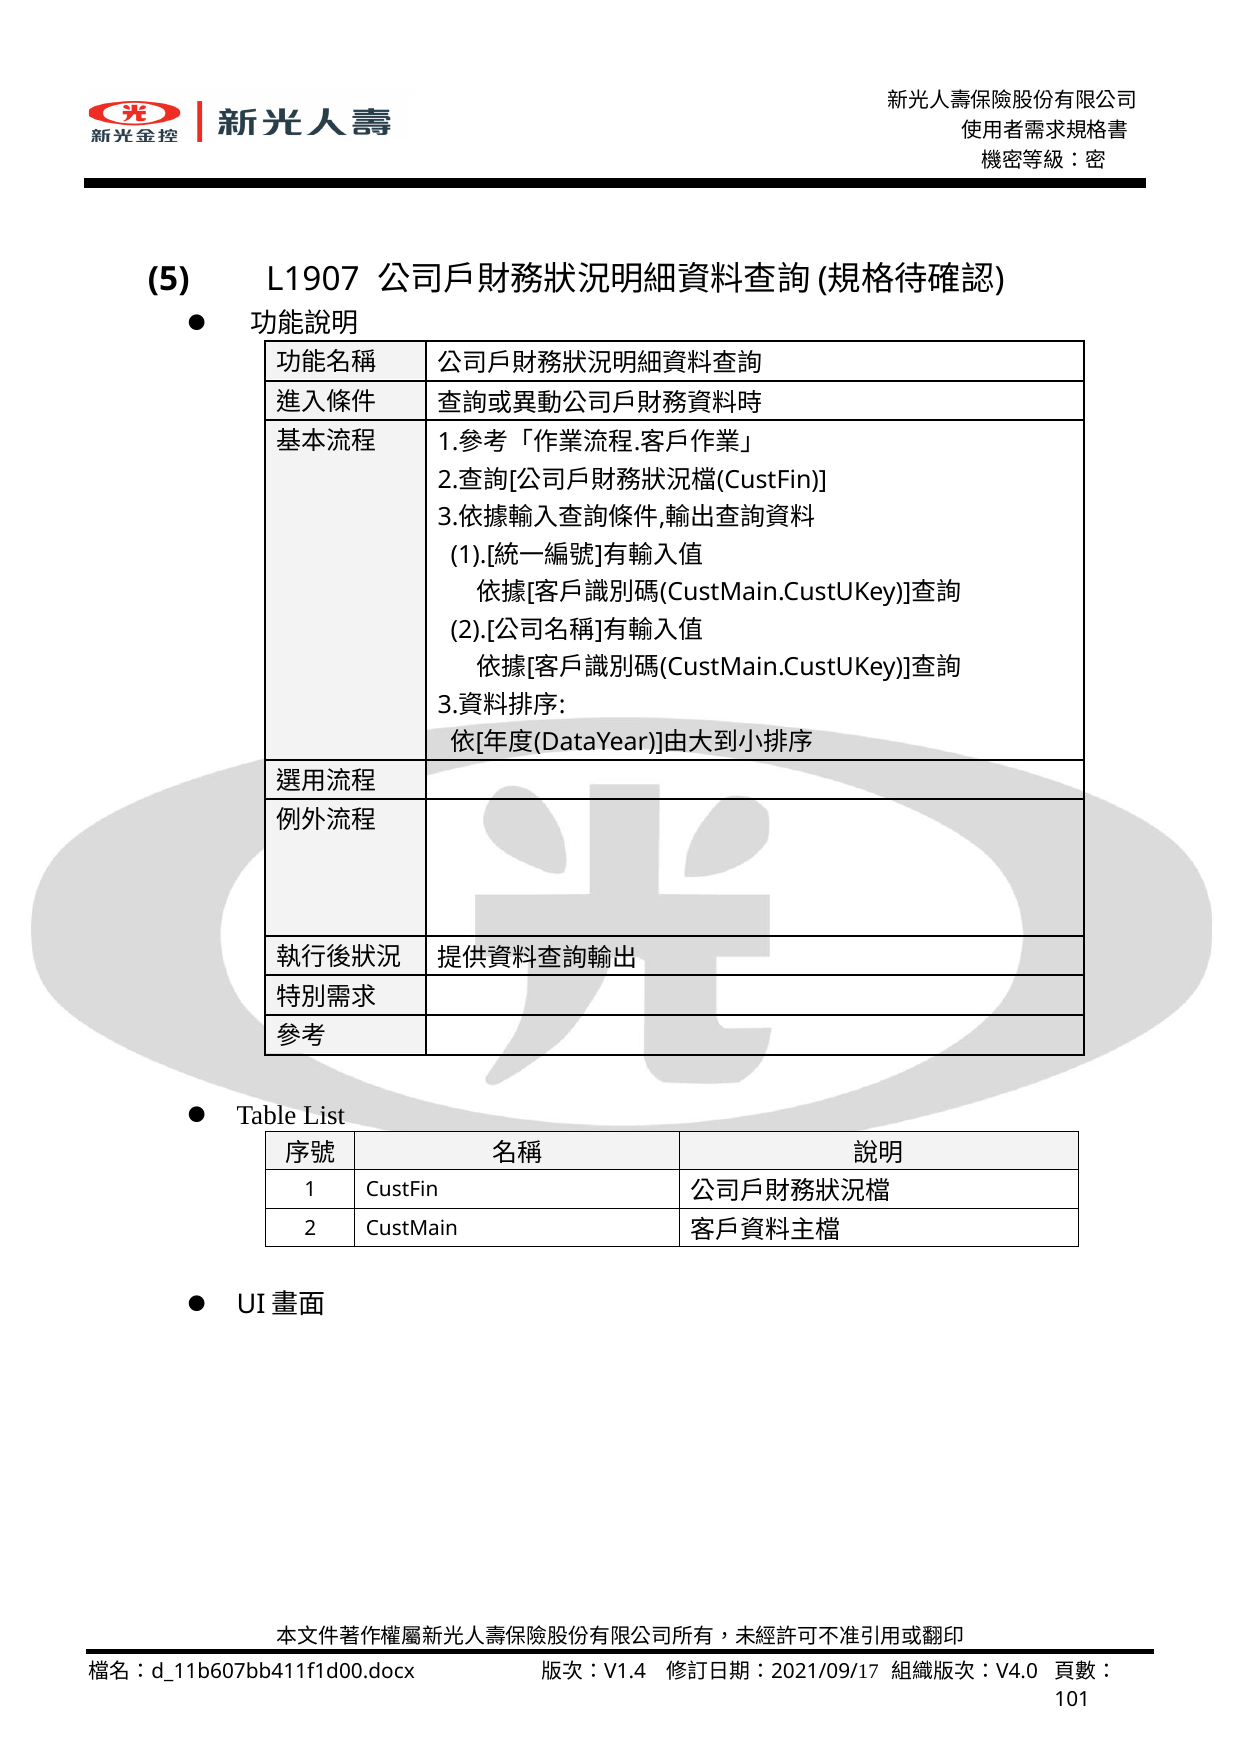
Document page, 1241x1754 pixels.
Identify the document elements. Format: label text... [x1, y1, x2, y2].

list UI畫面 [186, 1285, 1152, 1322]
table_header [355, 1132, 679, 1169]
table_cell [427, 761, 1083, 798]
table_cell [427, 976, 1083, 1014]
picture [88, 86, 414, 142]
picture [25, 709, 1215, 1163]
list Table List [186, 1099, 1152, 1131]
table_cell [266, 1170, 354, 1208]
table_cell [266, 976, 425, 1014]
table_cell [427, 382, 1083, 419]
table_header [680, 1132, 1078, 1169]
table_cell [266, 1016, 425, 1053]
subtitle L1907 公司戶財務狀況明細資料查詢 (規格待確認) [148, 252, 1152, 301]
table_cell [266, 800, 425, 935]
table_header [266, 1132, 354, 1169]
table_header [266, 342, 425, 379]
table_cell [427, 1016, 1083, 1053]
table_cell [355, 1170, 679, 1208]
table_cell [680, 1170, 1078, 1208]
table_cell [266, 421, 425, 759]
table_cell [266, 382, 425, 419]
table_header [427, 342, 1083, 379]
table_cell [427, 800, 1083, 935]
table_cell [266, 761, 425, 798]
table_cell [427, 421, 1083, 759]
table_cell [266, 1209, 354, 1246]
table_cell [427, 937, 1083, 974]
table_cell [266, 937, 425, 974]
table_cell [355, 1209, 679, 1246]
list 功能說明 [186, 301, 1152, 340]
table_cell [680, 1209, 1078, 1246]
